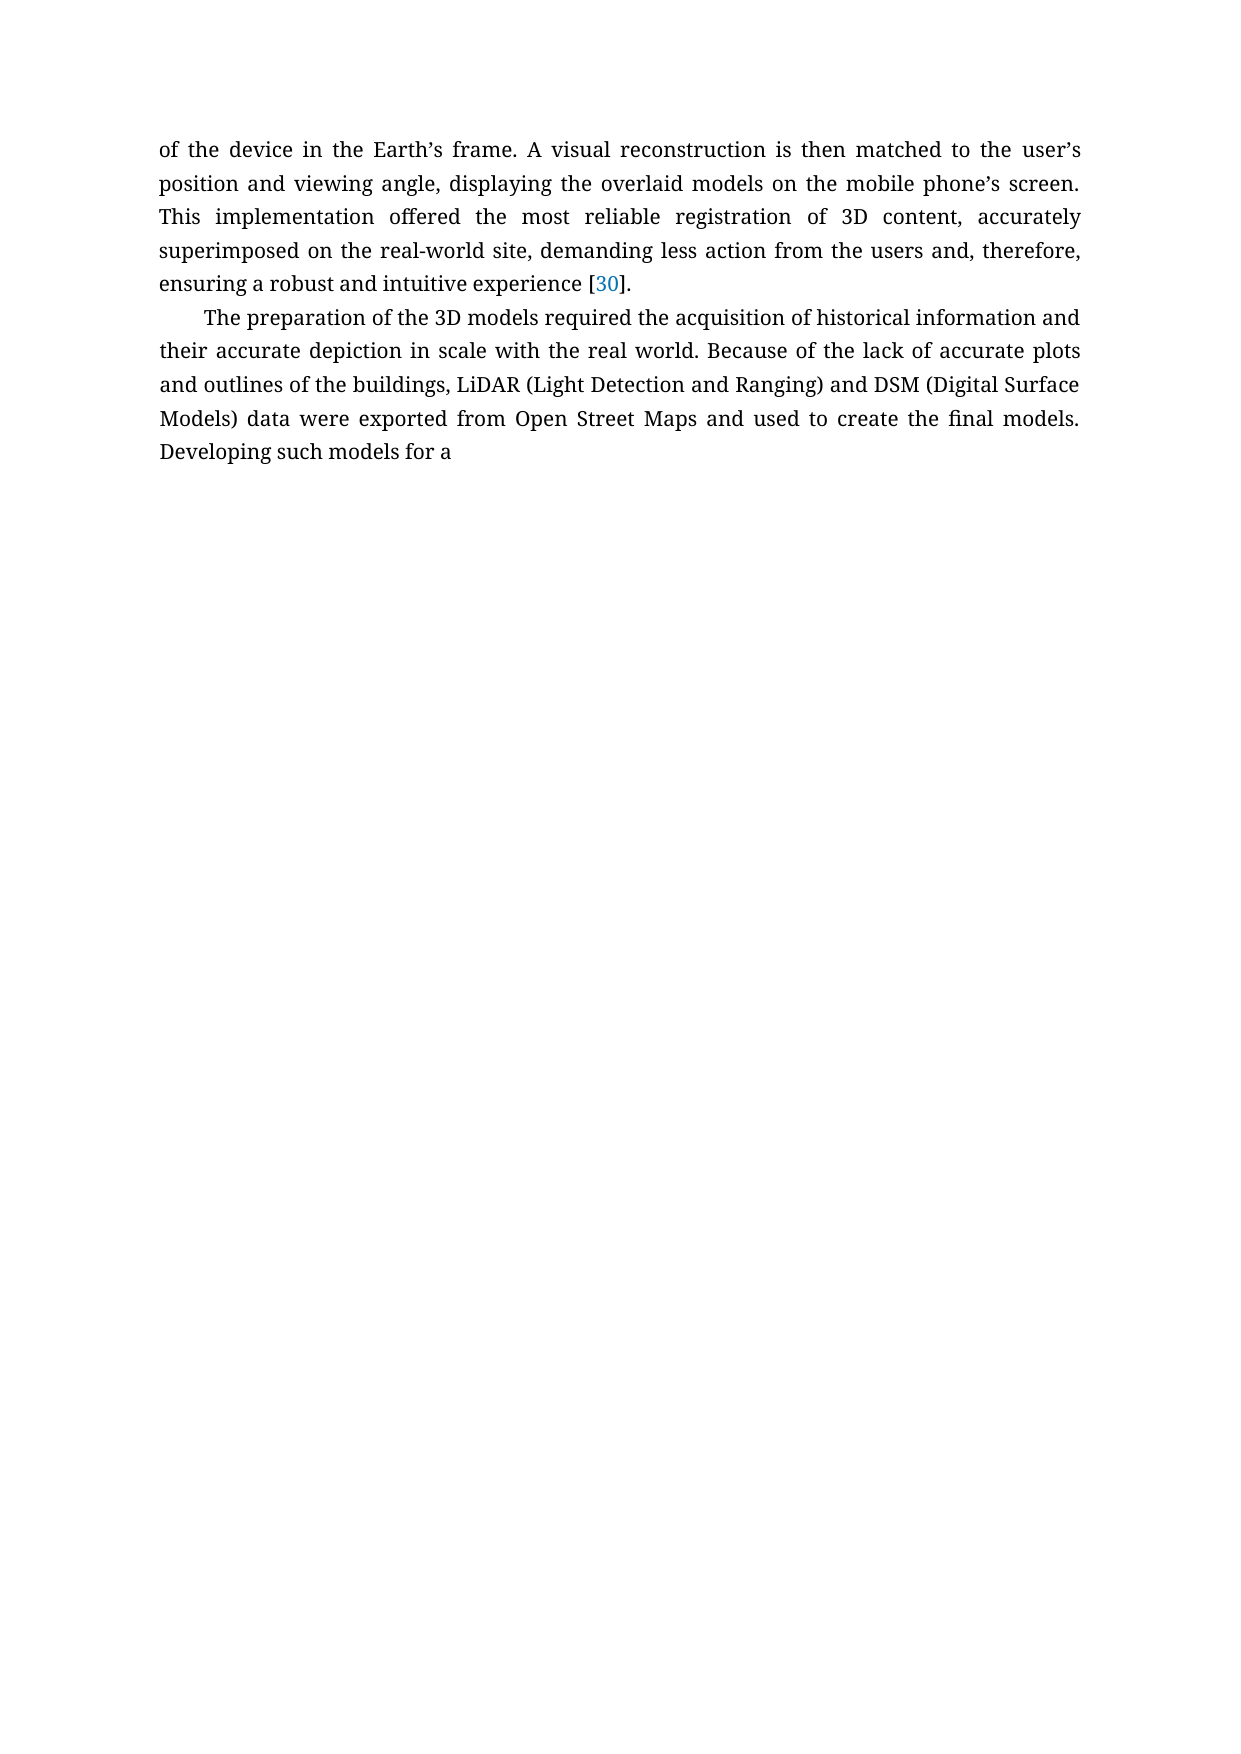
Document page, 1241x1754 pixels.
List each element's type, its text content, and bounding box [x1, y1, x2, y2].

text The preparation of the 3D models required the acquisition of historical information and their accurate depiction in scale with the real world. Because of the lack of accurate plots and outlines of the buildings, LiDAR (Light Detection and Ranging) and DSM (Digital Surface Models) data were exported from Open Street Maps and used to create the final models. Developing such models for a [159, 303, 1081, 466]
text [158, 135, 1081, 298]
